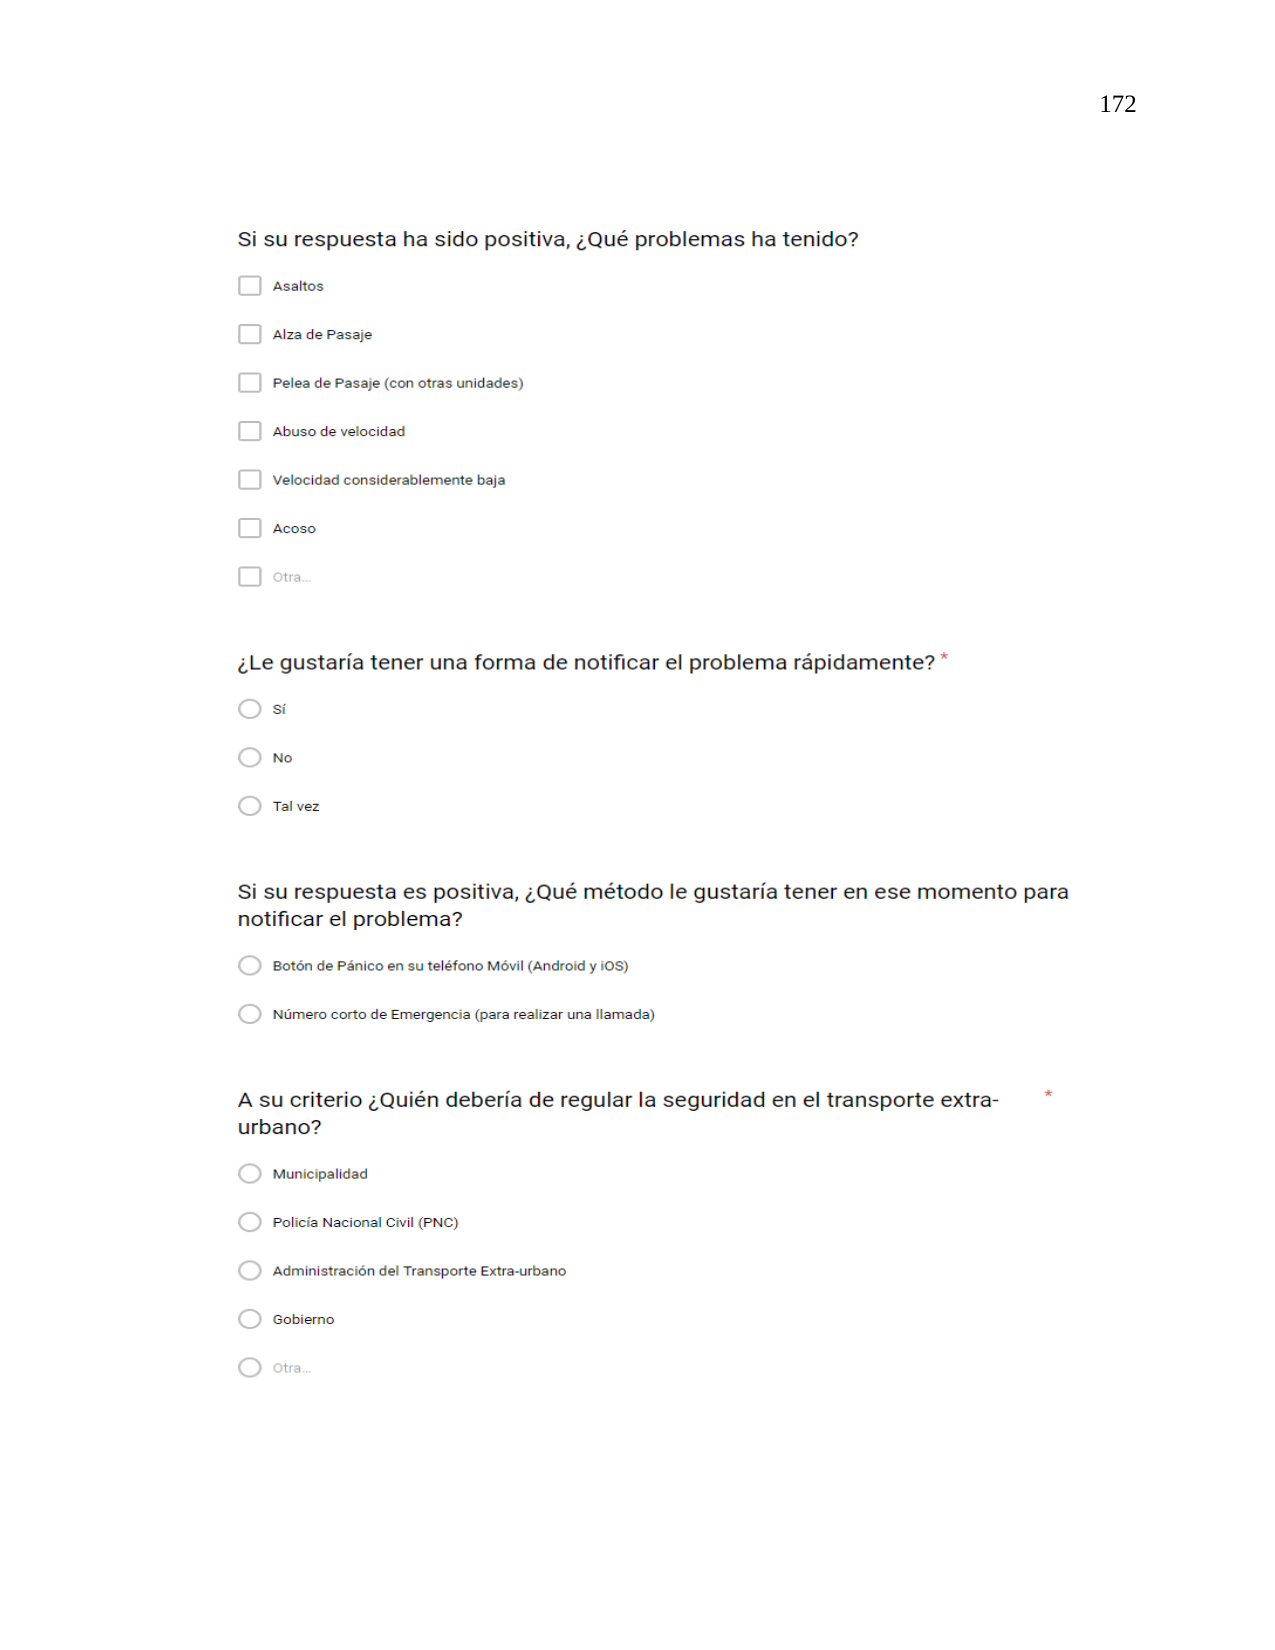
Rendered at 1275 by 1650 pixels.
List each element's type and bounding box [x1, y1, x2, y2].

picture [192, 221, 1083, 1383]
